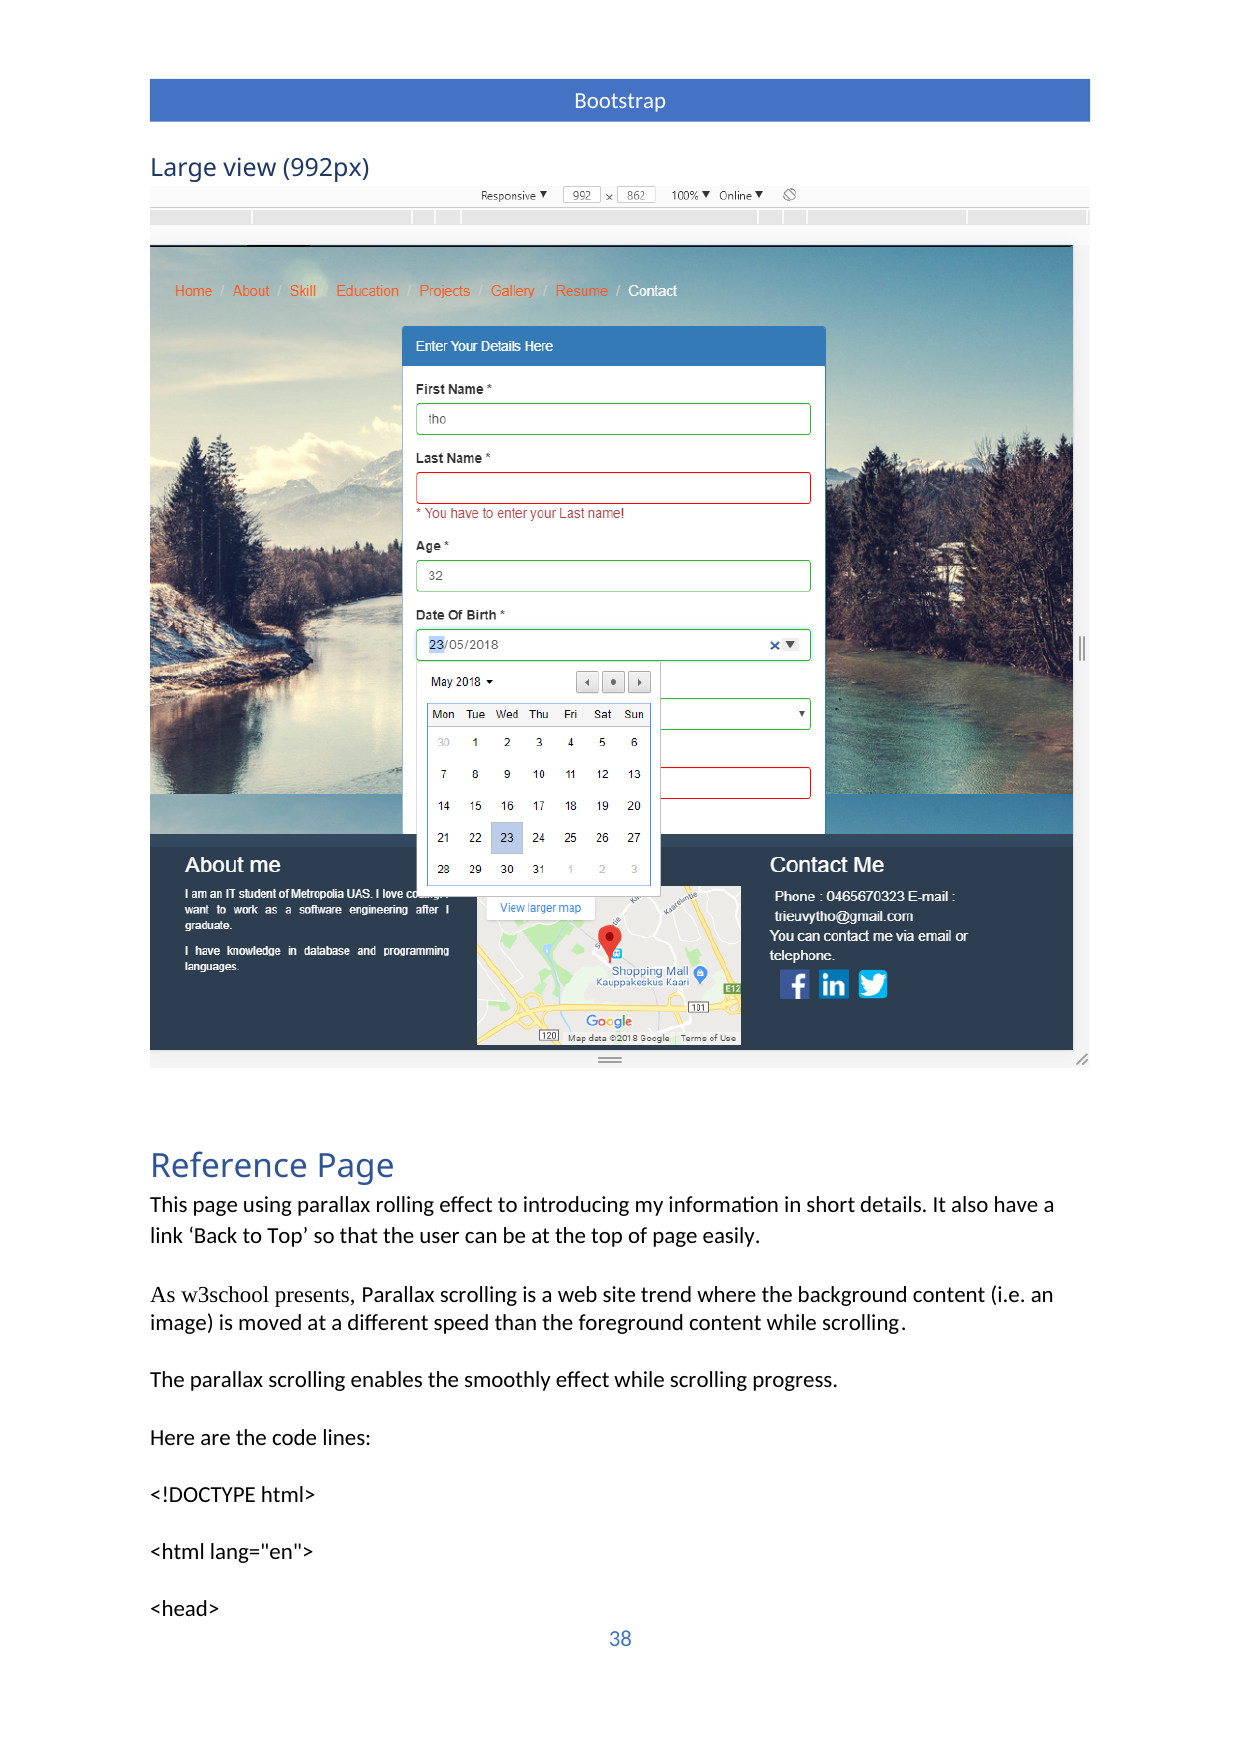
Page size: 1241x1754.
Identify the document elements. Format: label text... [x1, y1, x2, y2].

subtitle Large view (992px) [150, 150, 1090, 184]
text <html lang="en"> [150, 1537, 1090, 1565]
subtitle Reference Page [150, 1142, 1090, 1187]
text As w3school presents, Parallax scrolling is a web site trend where the background content (i.e. an image) is moved at a different speed than the foreground content while scrolling. [150, 1280, 1090, 1336]
text This page using parallax rolling effect to introducing my information in short details. It also have a link ‘Back to Top’ so that the user can be at the top of page easily. [150, 1191, 1090, 1249]
text <!DOCTYPE html> [150, 1480, 1090, 1508]
text Here are the code lines: [150, 1423, 1090, 1451]
picture [150, 186, 1090, 1068]
text The parallax scrolling enables the smoothly effect while scrolling progress. [150, 1365, 1090, 1393]
text <head> [150, 1594, 1090, 1622]
